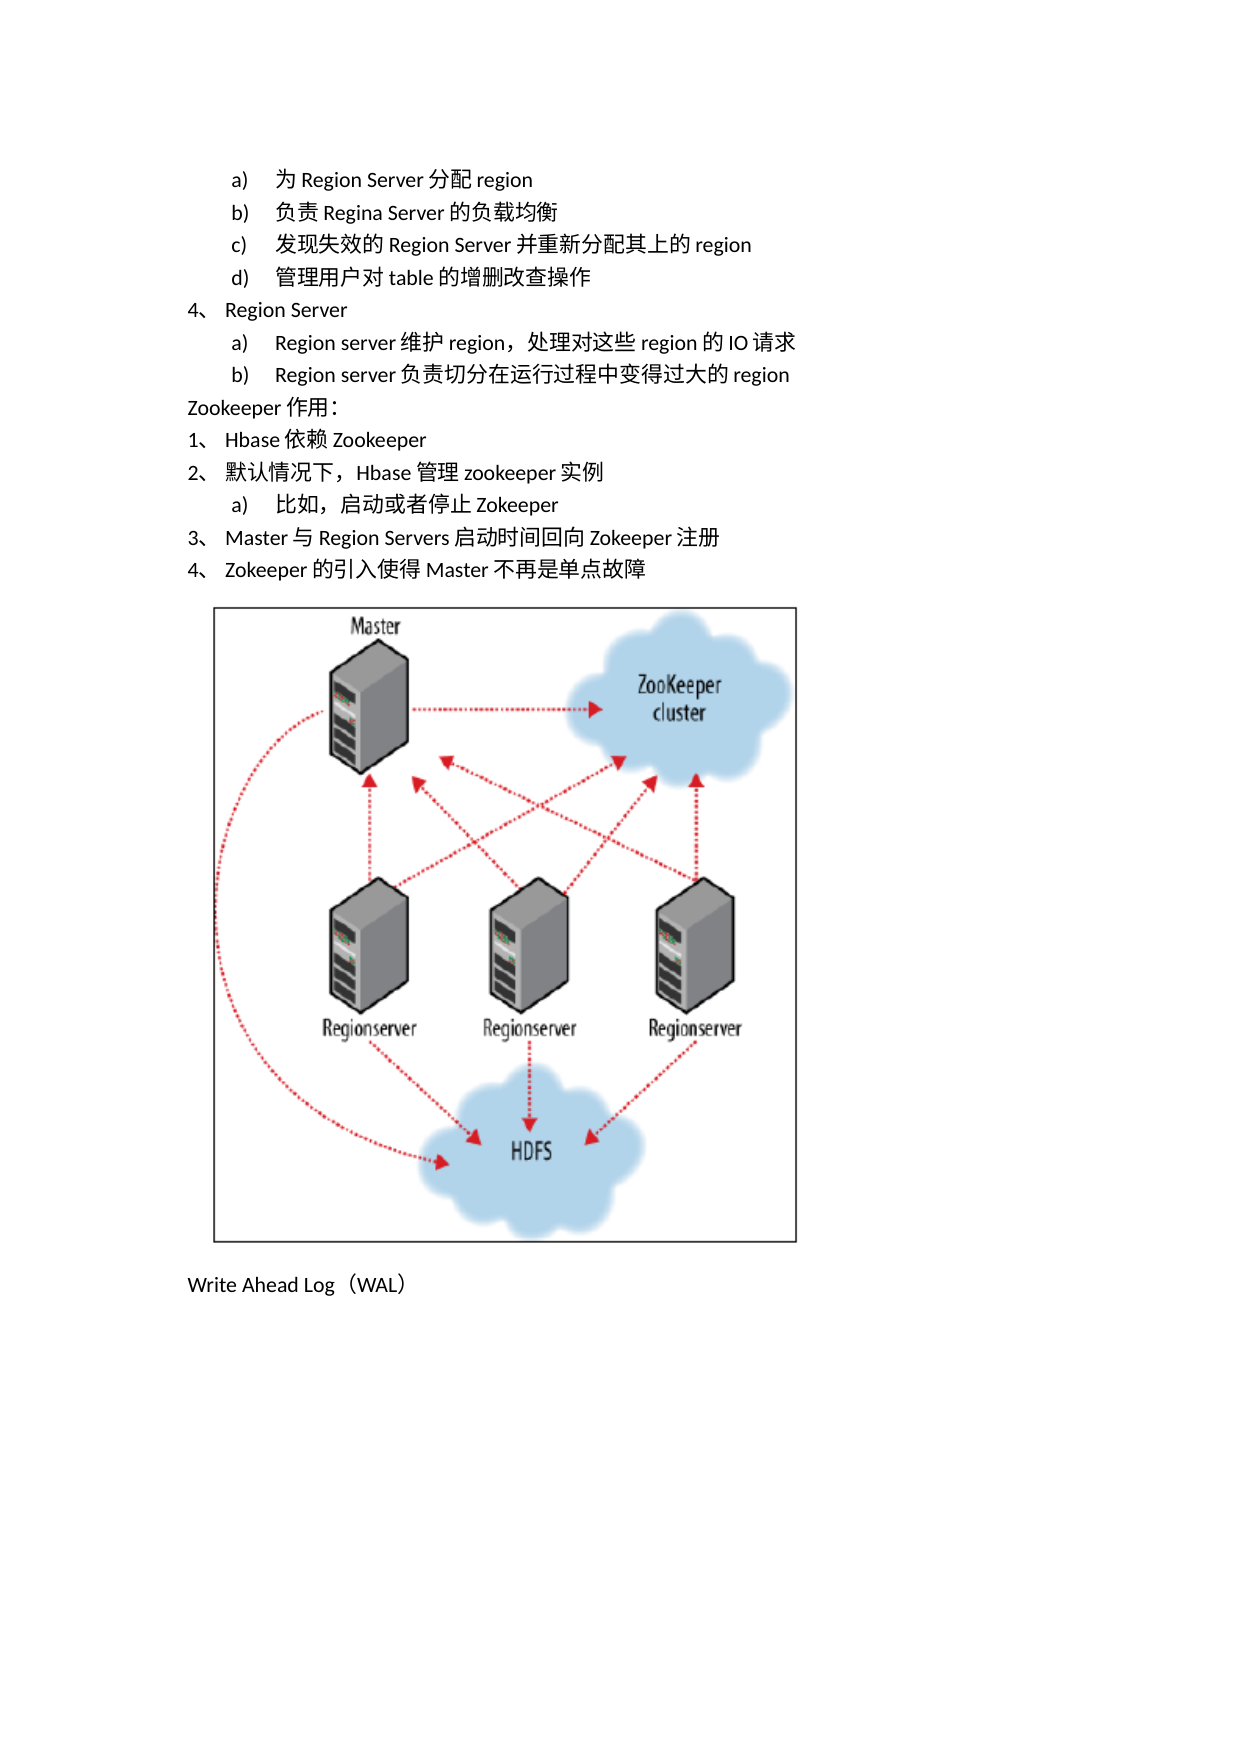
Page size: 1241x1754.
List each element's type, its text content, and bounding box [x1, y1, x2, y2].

list 默认情况下，Hbase管理zookeeper实例 [187, 454, 1053, 487]
list 负责Regina Server的负载均衡 [231, 194, 1053, 227]
list Master与Region Servers启动时间回向Zokeeper注册 [187, 519, 1053, 552]
list Region server维护region，处理对这些region的IO请求 [231, 324, 1053, 357]
list Region Server [187, 292, 1053, 324]
text Write Ahead Log（WAL） [187, 1267, 1053, 1299]
list Hbase依赖Zookeeper [187, 422, 1053, 454]
list Region server负责切分在运行过程中变得过大的region [231, 357, 1053, 389]
picture [187, 584, 819, 1257]
text Zookeeper作用： [187, 389, 1053, 422]
list 比如，启动或者停止Zokeeper [231, 487, 1053, 519]
list Zokeeper的引入使得Master不再是单点故障 [187, 552, 1053, 584]
list 管理用户对table的增删改查操作 [231, 259, 1053, 292]
list 为Region Server分配region [231, 162, 1053, 194]
list 发现失效的Region Server并重新分配其上的region [231, 227, 1053, 259]
